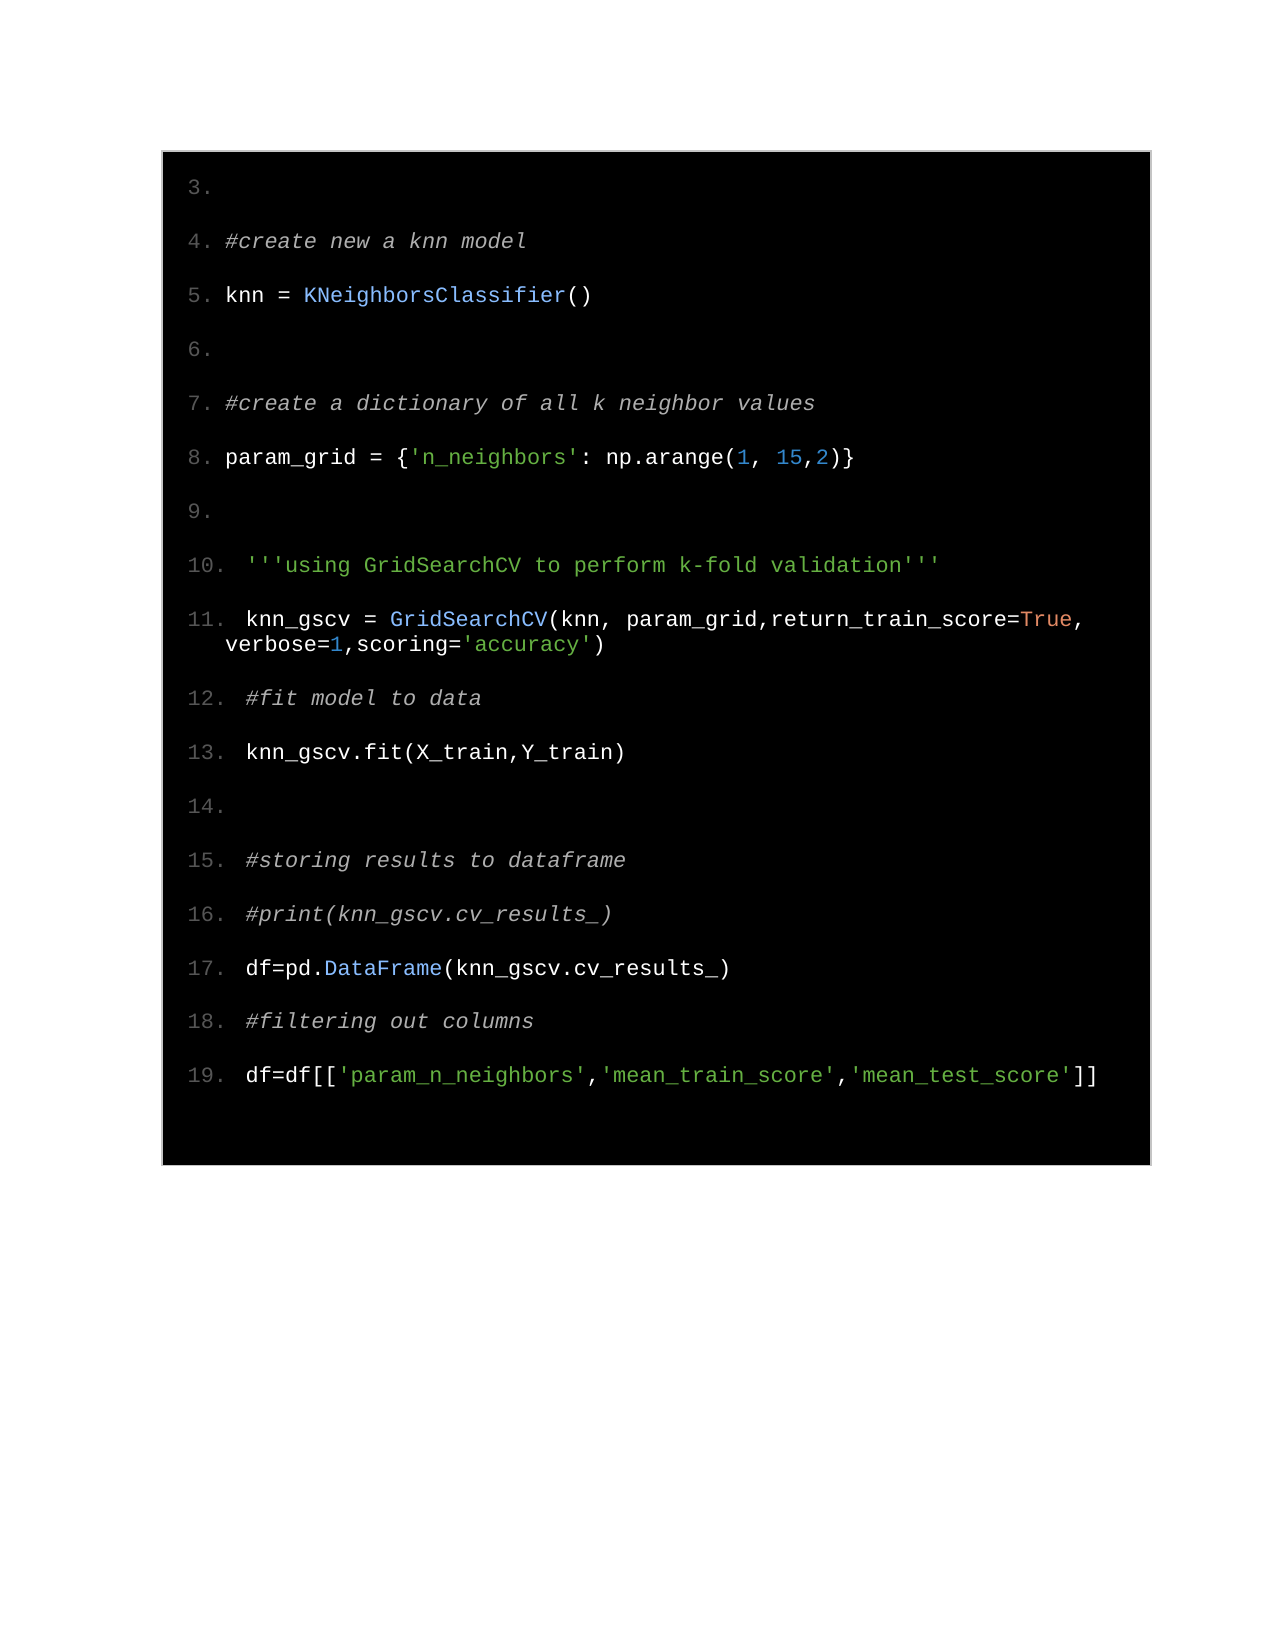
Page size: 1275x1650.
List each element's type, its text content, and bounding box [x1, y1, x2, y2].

list #filtering out columns [163, 984, 1150, 1036]
list df=df[['param_n_neighbors','mean_train_score','mean_test_score']] [163, 1038, 1150, 1165]
list #create new a knn model [163, 204, 1150, 255]
list knn = KNeighborsClassifier() [163, 258, 1150, 309]
list #create a dictionary of all k neighbor values [163, 366, 1150, 417]
list #storing results to dataframe [163, 822, 1150, 874]
list knn_gscv.fit(X_train,Y_train) [163, 714, 1150, 766]
list df=pd.DataFrame(knn_gscv.cv_results_) [163, 930, 1150, 982]
list '''using GridSearchCV to perform k-fold validation''' [163, 528, 1150, 579]
list #print(knn_gscv.cv_results_) [163, 876, 1150, 928]
list #fit model to data [163, 660, 1150, 712]
list param_grid = {'n_neighbors': np.arange(1, 15,2)} [163, 420, 1150, 471]
list knn_gscv = GridSearchCV(knn, param_grid,return_train_score=True, verbose=1,scoring='accuracy') [163, 582, 1150, 658]
